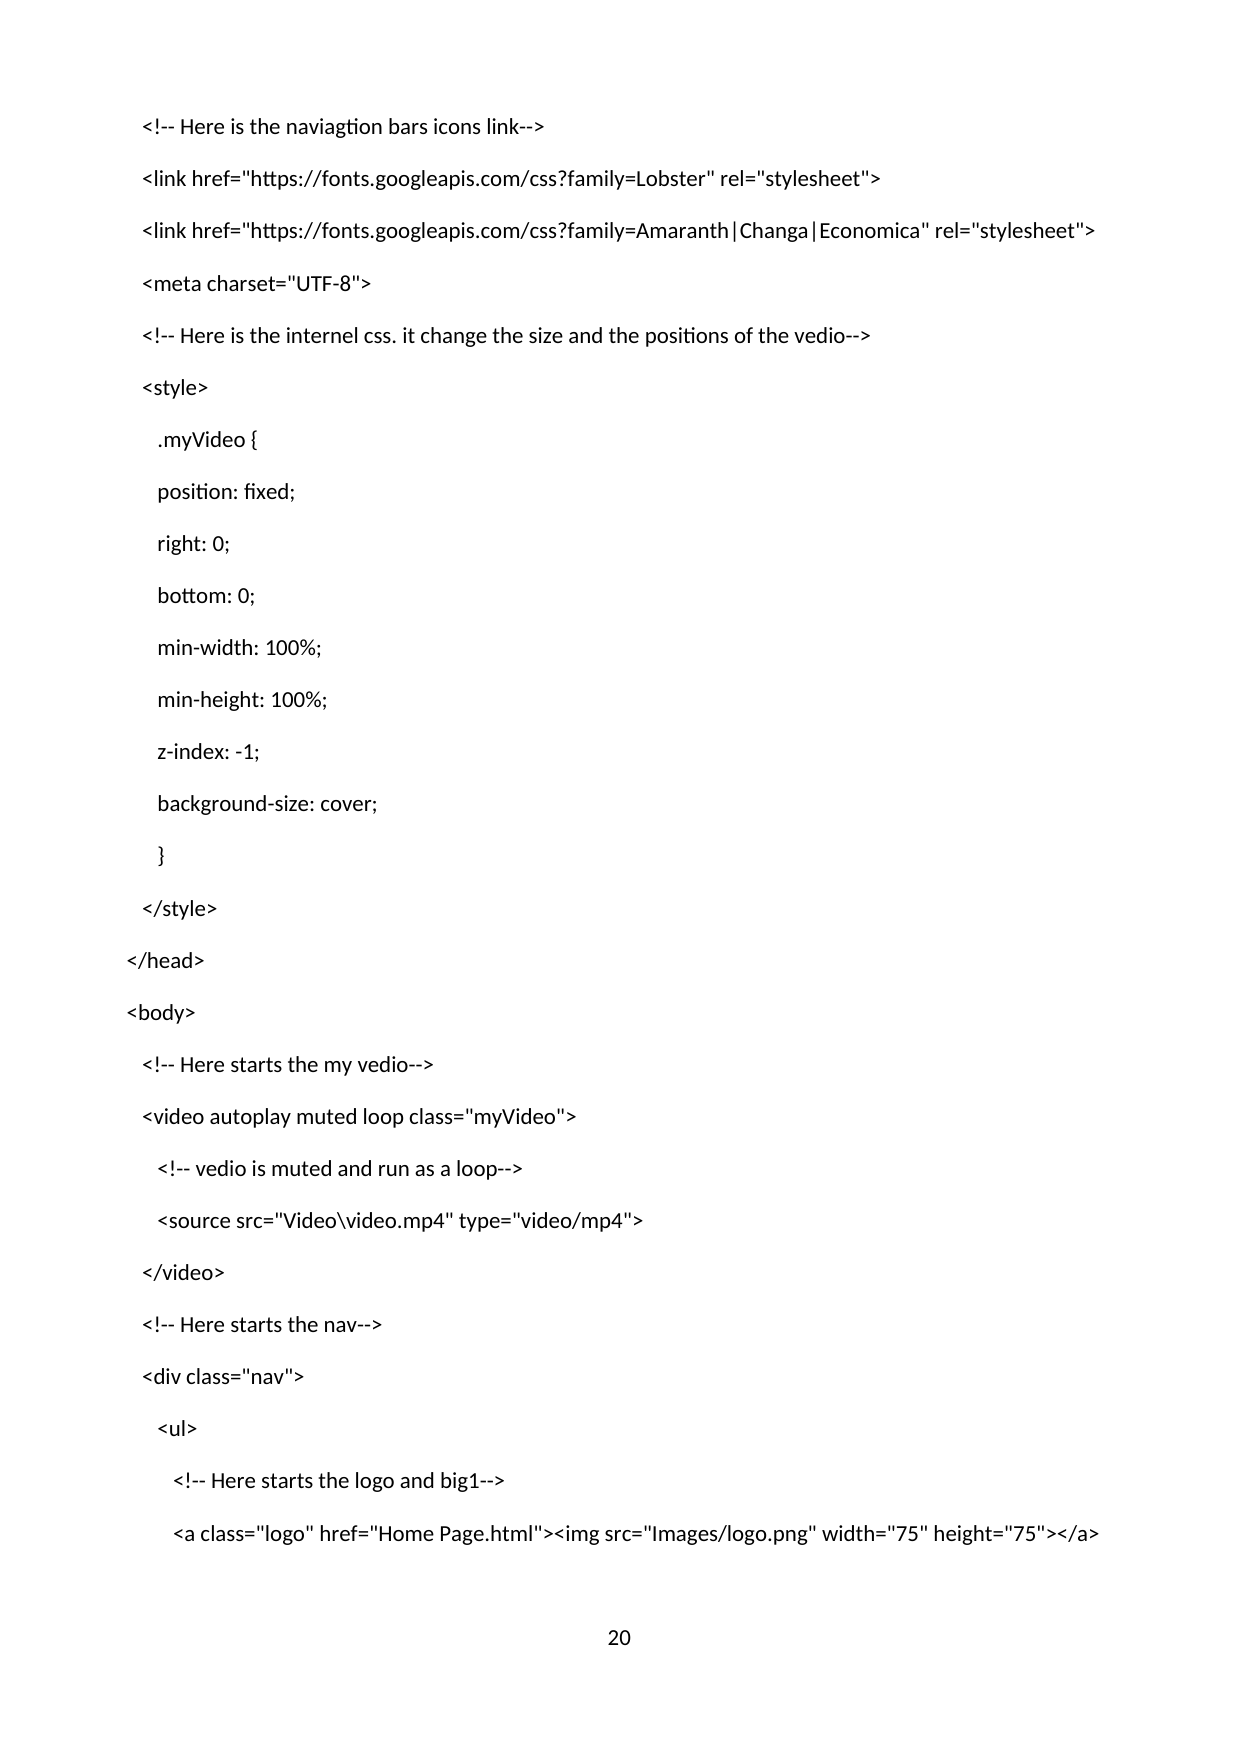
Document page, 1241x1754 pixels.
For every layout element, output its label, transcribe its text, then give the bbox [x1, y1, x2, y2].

text <link href="https://fonts.googleapis.com/css?family=Amaranth|Changa|Economica" rel="stylesheet"> [111, 217, 1127, 245]
text <ul> [111, 1414, 1127, 1443]
text <source src="Video\video.mp4" type="video/mp4"> [111, 1206, 1127, 1234]
text <meta charset="UTF-8"> [111, 269, 1127, 297]
text <div class="nav"> [111, 1362, 1127, 1391]
text <!-- Here is the internel css. it change the size and the positions of the vedio--> [111, 321, 1127, 349]
text <a class="logo" href="Home Page.html"><img src="Images/logo.png" width="75" height="75"></a> [111, 1519, 1127, 1575]
text background-size: cover; [111, 789, 1127, 818]
text <style> [111, 373, 1127, 401]
text <!-- Here starts the nav--> [111, 1310, 1127, 1338]
text <!-- Here is the naviagtion bars icons link--> [111, 112, 1127, 141]
text </video> [111, 1258, 1127, 1286]
text .myVideo { [111, 425, 1127, 453]
text <body> [111, 998, 1127, 1026]
text </style> [111, 894, 1127, 922]
text <!-- vedio is muted and run as a loop--> [111, 1154, 1127, 1182]
text min-height: 100%; [111, 685, 1127, 713]
text } [111, 842, 1127, 870]
text position: fixed; [111, 477, 1127, 505]
text right: 0; [111, 529, 1127, 557]
text <!-- Here starts the logo and big1--> [111, 1467, 1127, 1495]
text <!-- Here starts the my vedio--> [111, 1050, 1127, 1078]
text min-width: 100%; [111, 633, 1127, 661]
text z-index: -1; [111, 737, 1127, 766]
text <video autoplay muted loop class="myVideo"> [111, 1102, 1127, 1130]
text <link href="https://fonts.googleapis.com/css?family=Lobster" rel="stylesheet"> [111, 164, 1127, 193]
text </head> [111, 946, 1127, 974]
text bottom: 0; [111, 581, 1127, 609]
